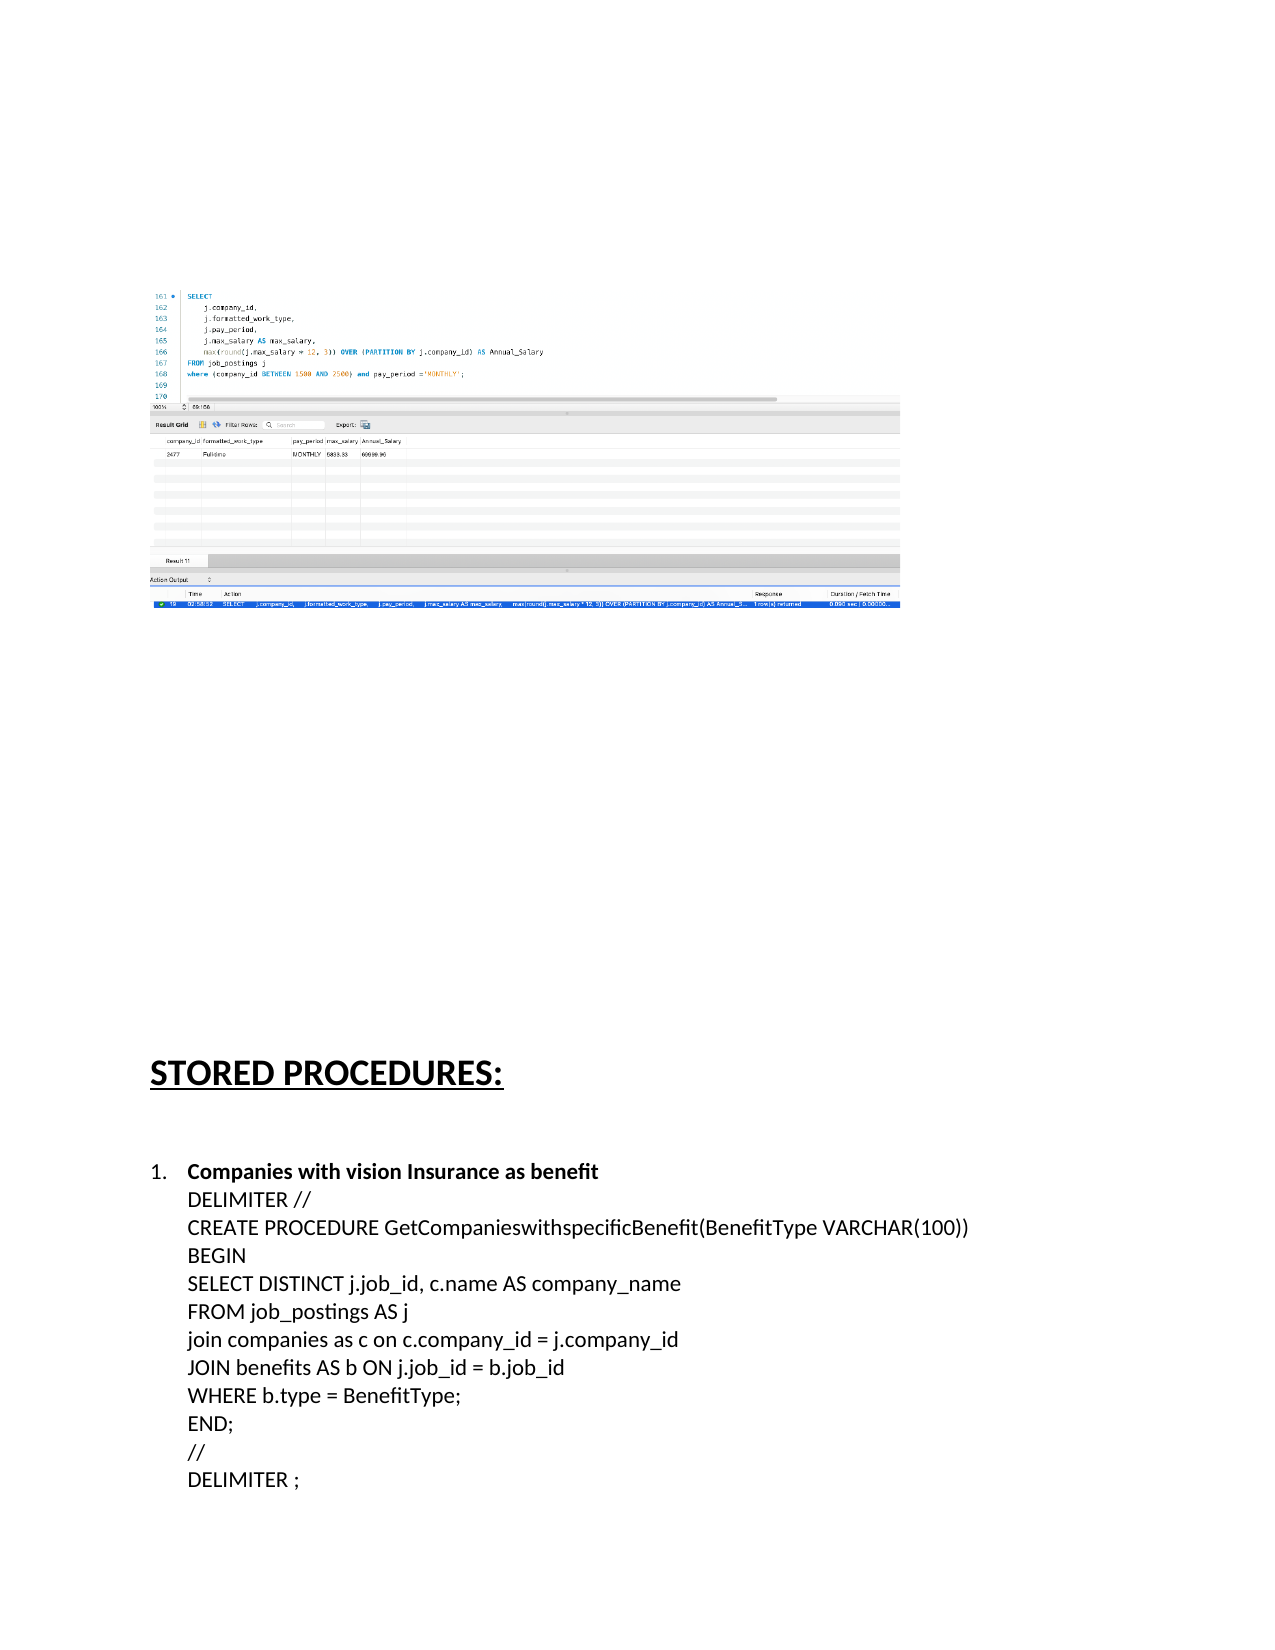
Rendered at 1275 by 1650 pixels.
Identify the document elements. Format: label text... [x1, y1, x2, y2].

text DELIMITER ; [187, 1466, 1125, 1494]
text STORED PROCEDURES: [150, 1048, 1125, 1094]
list Companies with vision Insurance as benefit [150, 1157, 1125, 1185]
text END; [187, 1409, 1125, 1438]
picture [150, 290, 901, 608]
text JOIN benefits AS b ON j.job_id = b.job_id [187, 1353, 1125, 1382]
text SELECT DISTINCT j.job_id, c.name AS company_name [187, 1269, 1125, 1297]
text join companies as c on c.company_id = j.company_id [187, 1326, 1125, 1353]
text CREATE PROCEDURE GetCompanieswithspecificBenefit(BenefitType VARCHAR(100)) [187, 1213, 1125, 1241]
text FROM job_postings AS j [187, 1297, 1125, 1326]
text WHERE b.type = BenefitType; [187, 1382, 1125, 1409]
text DELIMITER // [187, 1185, 1125, 1213]
text BEGIN [187, 1241, 1125, 1269]
text // [187, 1438, 1125, 1466]
